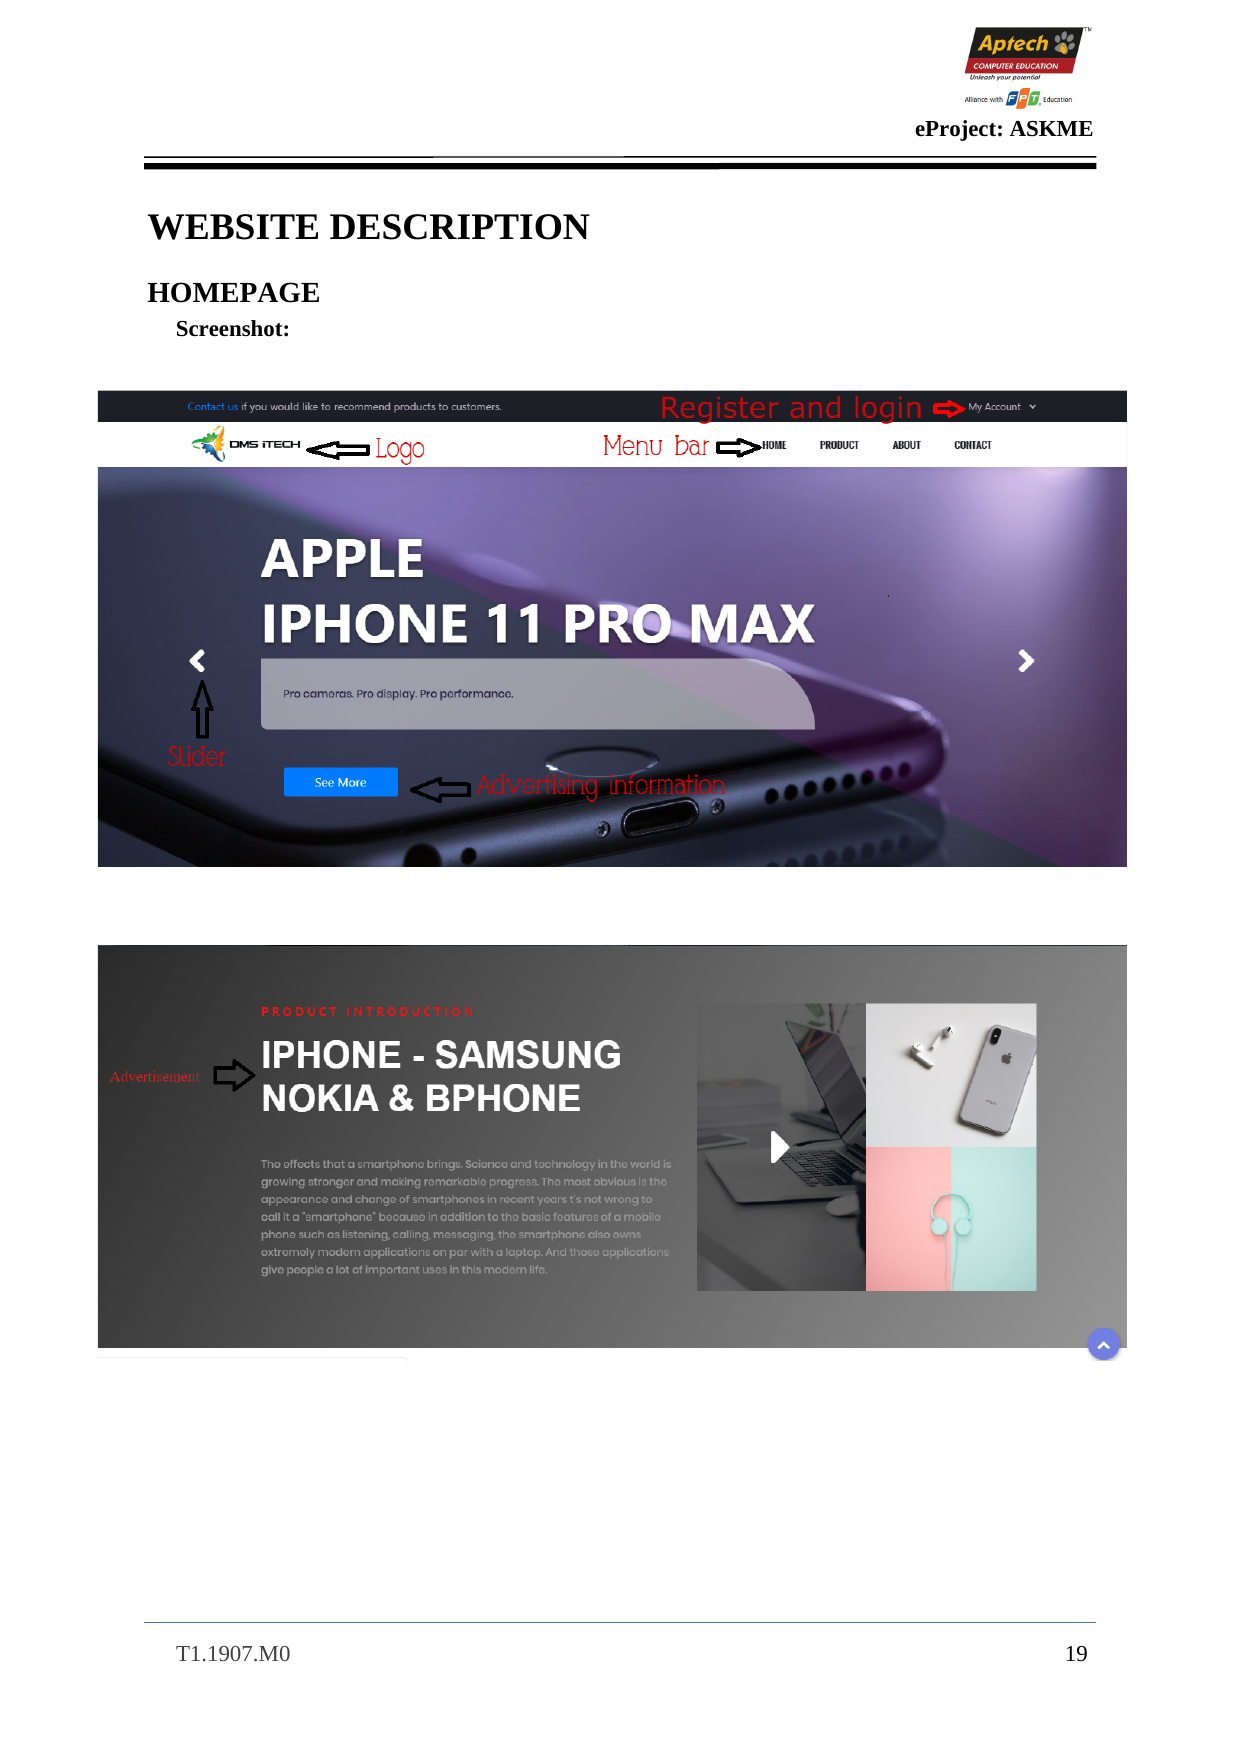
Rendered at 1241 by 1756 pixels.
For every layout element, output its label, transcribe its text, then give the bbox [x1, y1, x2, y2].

subtitle WEBSITE DESCRIPTION [147, 204, 1128, 247]
text Screenshot: [176, 315, 1128, 341]
subtitle HOMEPAGE [147, 275, 1128, 309]
picture [97, 390, 1128, 867]
picture [964, 27, 1092, 109]
picture [97, 945, 1127, 1361]
